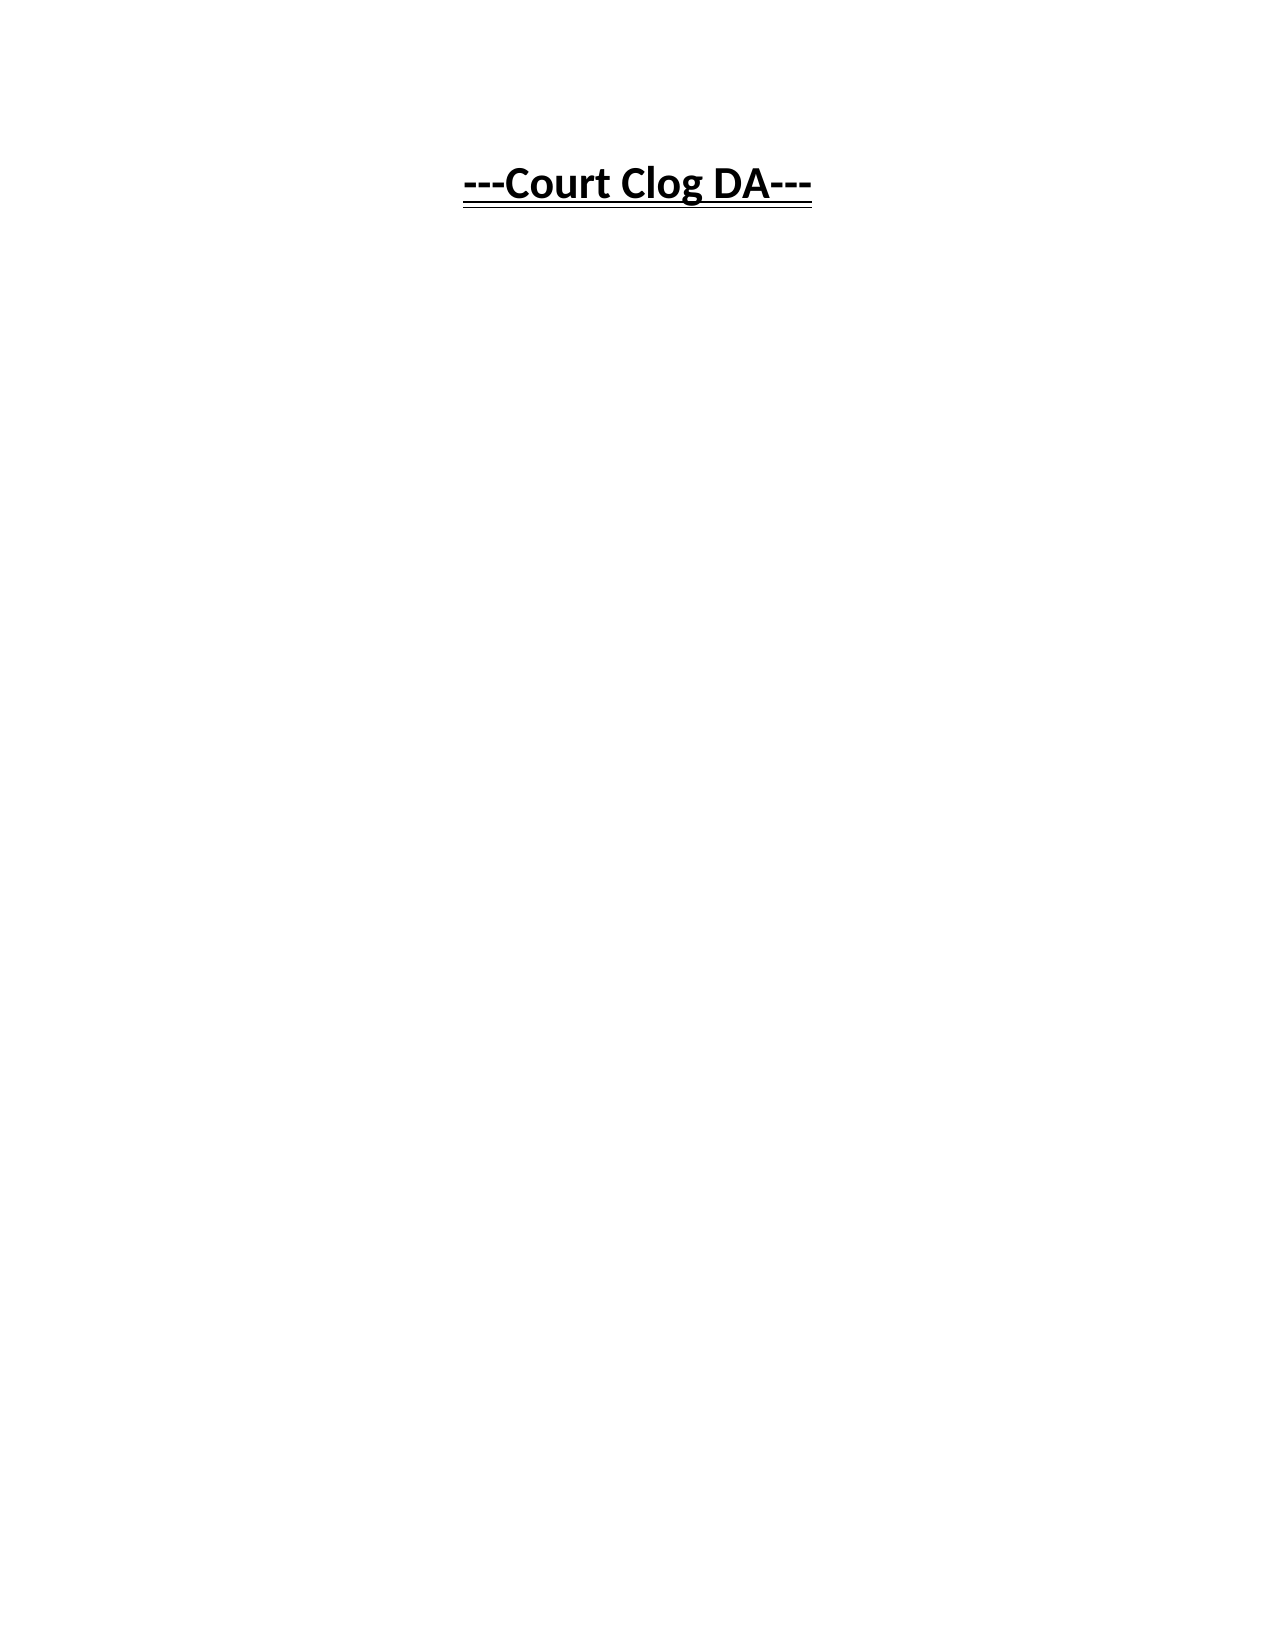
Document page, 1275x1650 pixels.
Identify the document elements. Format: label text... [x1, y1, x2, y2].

subtitle ---Court Clog DA--- [187, 154, 1087, 210]
